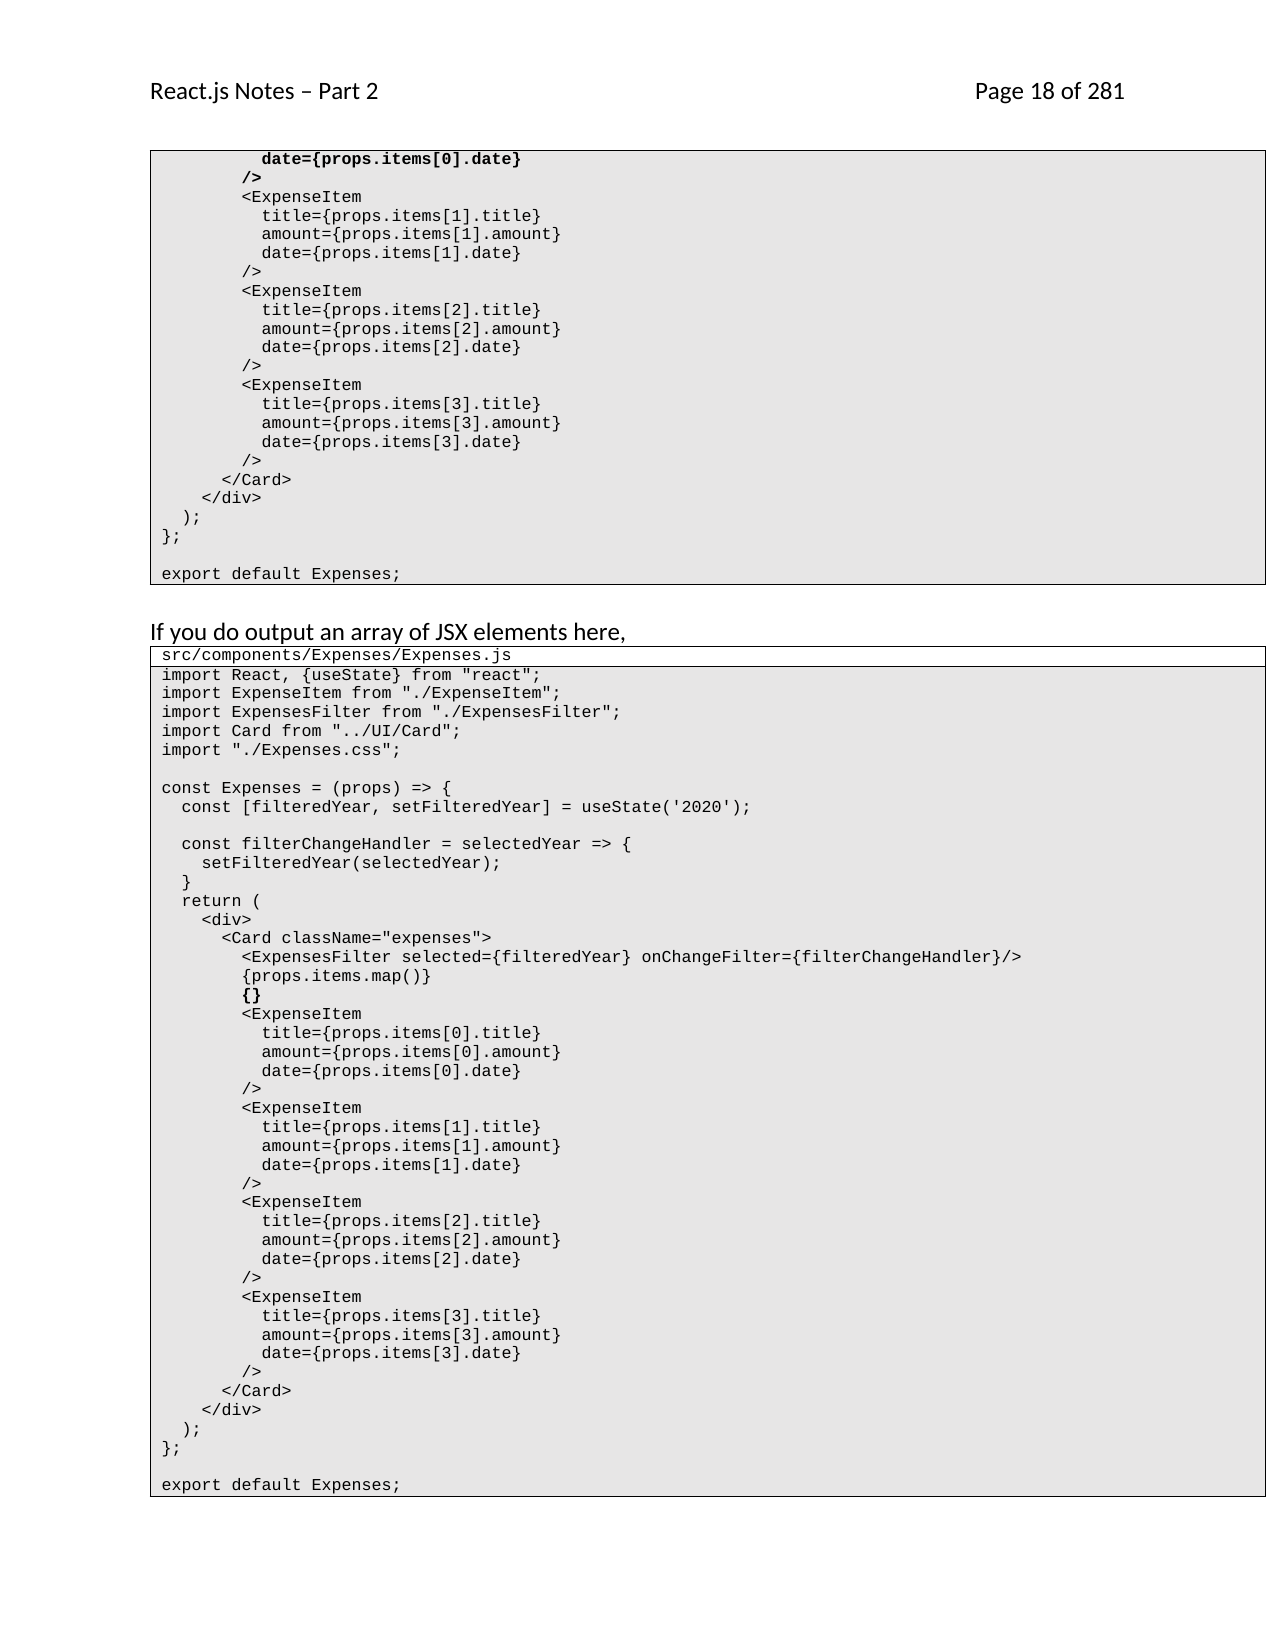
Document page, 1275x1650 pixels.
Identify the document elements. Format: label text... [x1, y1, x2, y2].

table_cell import React, {useState} from "react"; import ExpenseItem from "./ExpenseItem"; import ExpensesFilter from "./ExpensesFilter"; import Card from "../UI/Card"; import "./Expenses.css"; const Expenses = (props) => { const [filteredYear, setFilteredYear] = useState('2020'); const filterChangeHandler = selectedYear => { setFilteredYear(selectedYear); } return ( <div> <Card className="expenses"> <ExpensesFilter selected={filteredYear} onChangeFilter={filterChangeHandler}/> {props.items.map()} {} <ExpenseItem title={props.items[0].title} amount={props.items[0].amount} date={props.items[0].date} /> <ExpenseItem title={props.items[1].title} amount={props.items[1].amount} date={props.items[1].date} /> <ExpenseItem title={props.items[2].title} amount={props.items[2].amount} date={props.items[2].date} /> <ExpenseItem title={props.items[3].title} amount={props.items[3].amount} date={props.items[3].date} /> </Card> </div> ); }; export default Expenses; [151, 667, 1265, 1496]
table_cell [151, 151, 1265, 584]
table_header src/components/Expenses/Expenses.js [151, 647, 1265, 666]
text If you do output an array of JSX elements here, [150, 616, 1125, 646]
